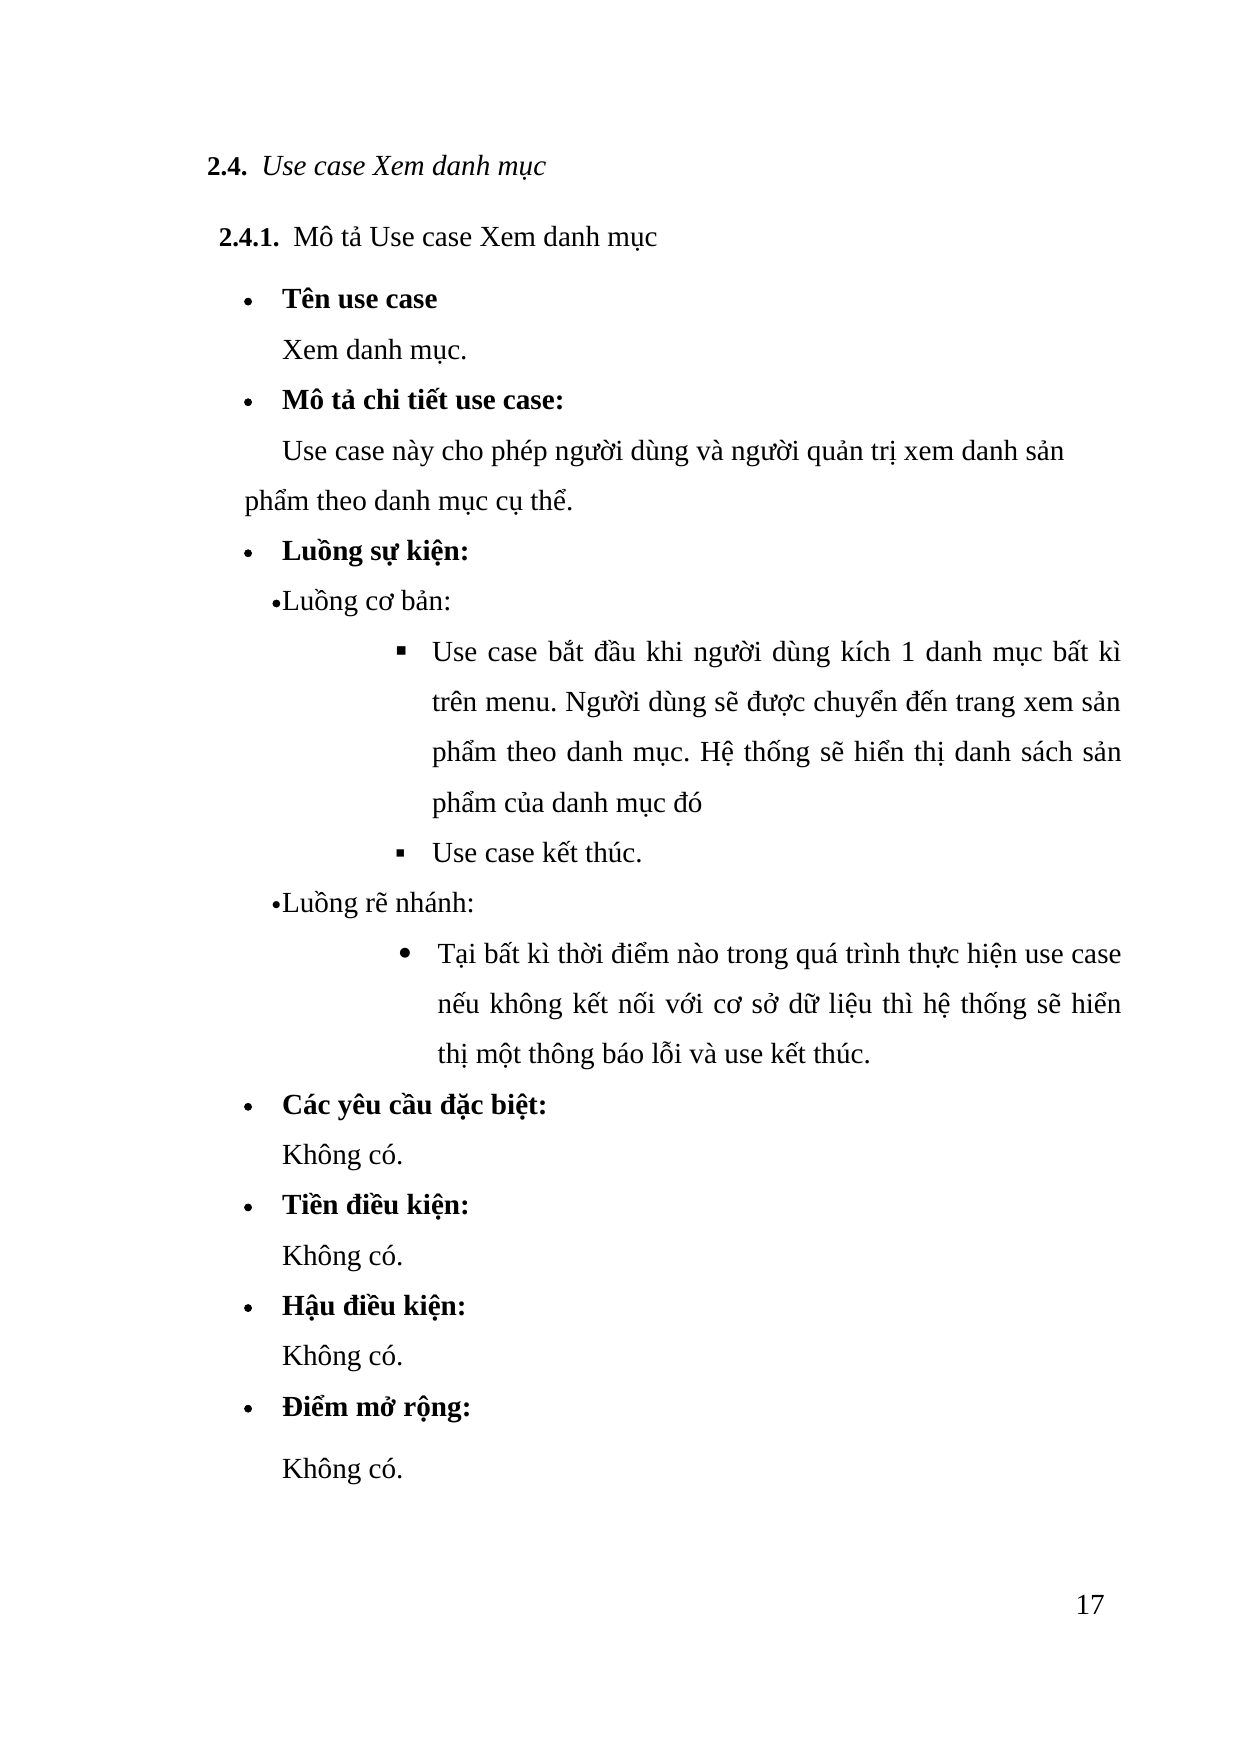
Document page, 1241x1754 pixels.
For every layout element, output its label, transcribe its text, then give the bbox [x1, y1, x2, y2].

list Tại bất kì thời điểm nào trong quá trình thực hiện use case nếu không kết nối với cơ sở dữ liệu thì hệ thống sẽ hiển thị một thông báo lỗi và use kết thúc. [400, 936, 1122, 1070]
list Hậu điều kiện: [244, 1288, 1122, 1322]
text Xem danh mục. [244, 332, 1104, 366]
text Use case này cho phép người dùng và người quản trị xem danh sản phẩm theo danh mục cụ thể. [244, 433, 1104, 516]
subtitle Mô tả Use case Xem danh mục [218, 219, 1104, 252]
list Use case bắt đầu khi người dùng kích 1 danh mục bất kì trên menu. Người dùng sẽ được chuyển đến trang xem sản phẩm theo danh mục. Hệ thống sẽ hiển thị danh sách sản phẩm của danh mục đó [394, 634, 1122, 818]
list Tên use case [244, 282, 1122, 315]
list Mô tả chi tiết use case: [244, 382, 1122, 416]
text Không có. [244, 1238, 1104, 1271]
subtitle Use case Xem danh mục [207, 148, 1104, 181]
list Các yêu cầu đặc biệt: [244, 1087, 1122, 1120]
list Luồng sự kiện: [244, 533, 1122, 567]
text Không có. [244, 1338, 1104, 1372]
text Không có. [244, 1137, 1104, 1171]
list Tiền điều kiện: [244, 1187, 1122, 1221]
text Không có. [244, 1452, 1104, 1485]
list Luồng cơ bản: [273, 583, 1122, 617]
list Điểm mở rộng: [244, 1389, 1122, 1422]
list Use case kết thúc. [394, 835, 1122, 869]
list Luồng rẽ nhánh: [273, 886, 1122, 919]
